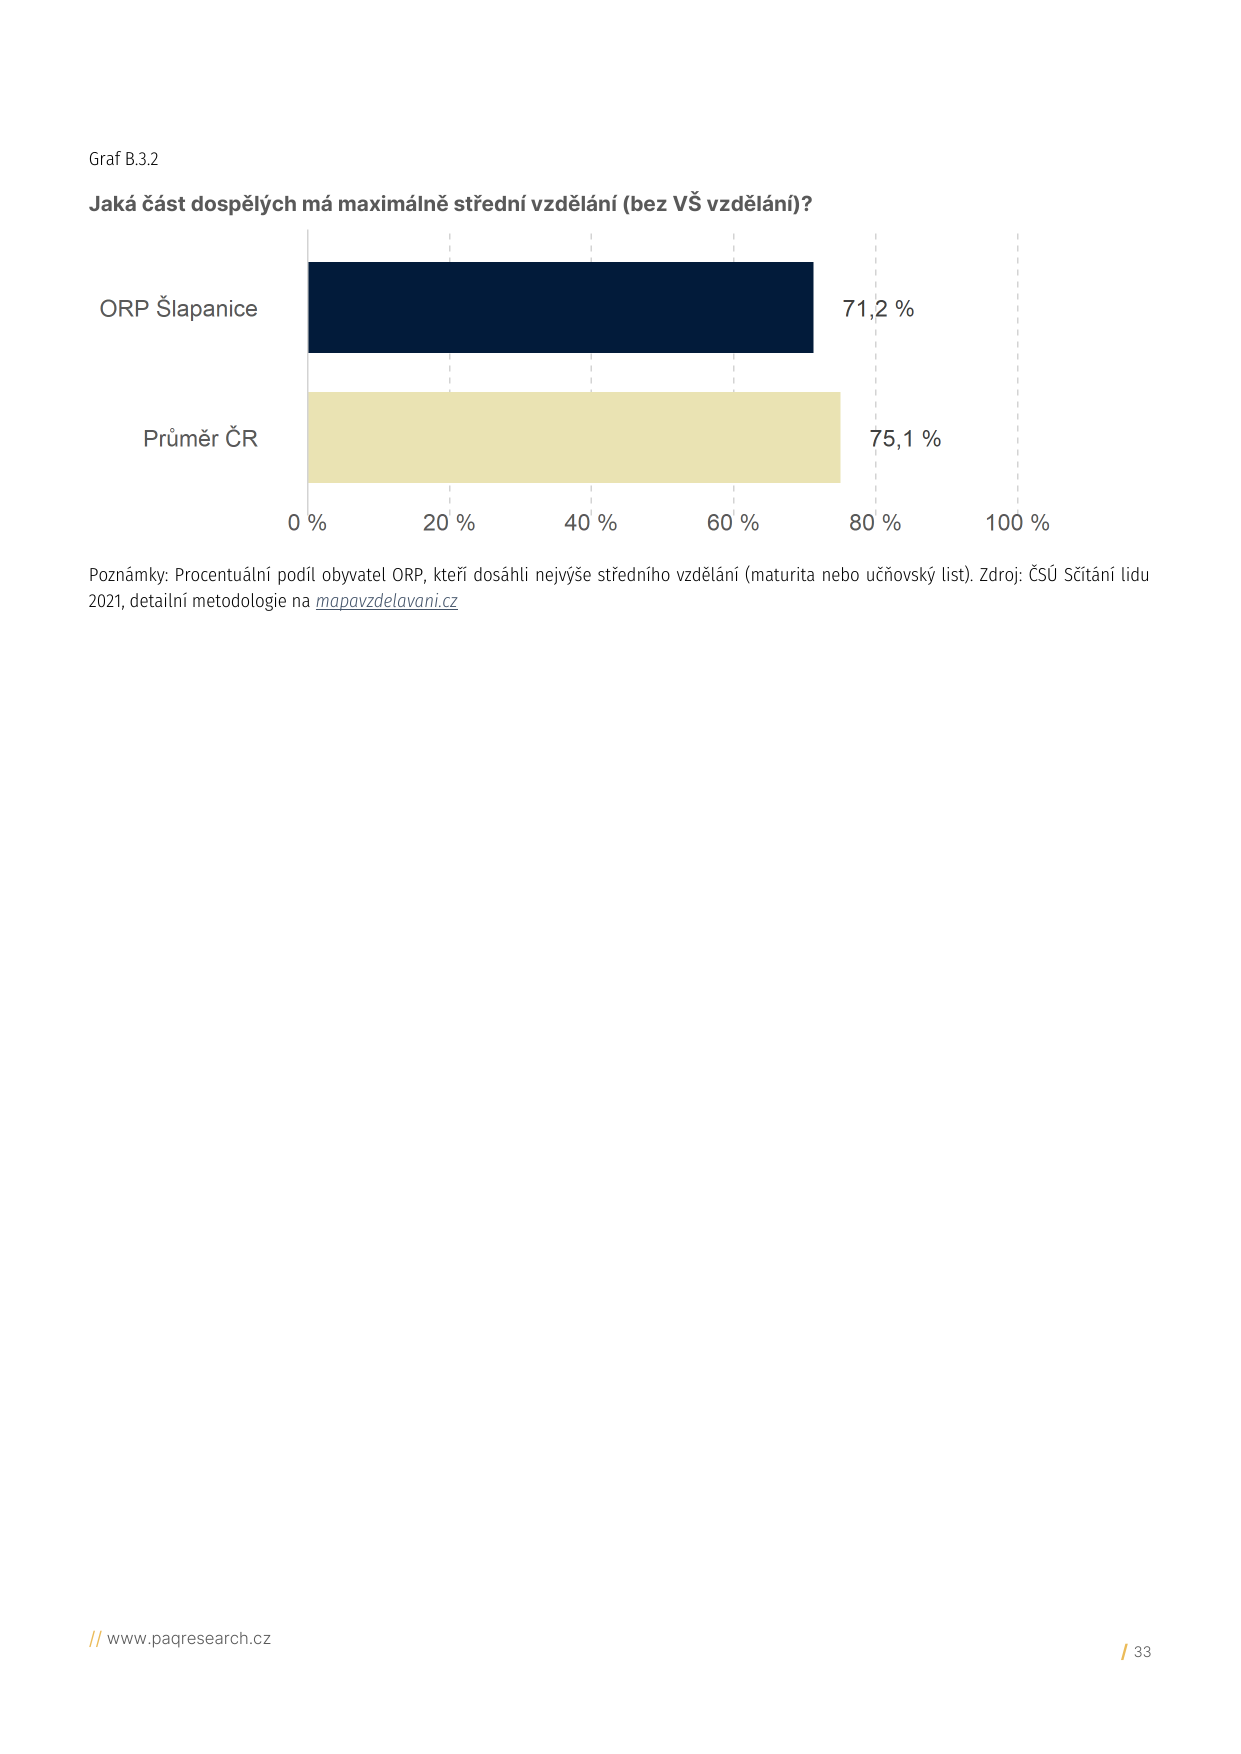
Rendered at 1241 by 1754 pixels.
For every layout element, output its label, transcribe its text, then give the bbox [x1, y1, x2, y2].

picture [88, 216, 1139, 548]
text Jaká část dospělých má maximálně střední vzdělání (bez VŠ vzdělání)? [89, 186, 1152, 216]
text Poznámky: Procentuální podíl obyvatel ORP, kteří dosáhli nejvýše středního vzdělání (maturita nebo učňovský list). Zdroj: ČSÚ Sčítání lidu 2021, detailní metodologie na mapavzdelavani.cz [89, 564, 1152, 613]
text Graf B.3.2 [89, 148, 1152, 170]
